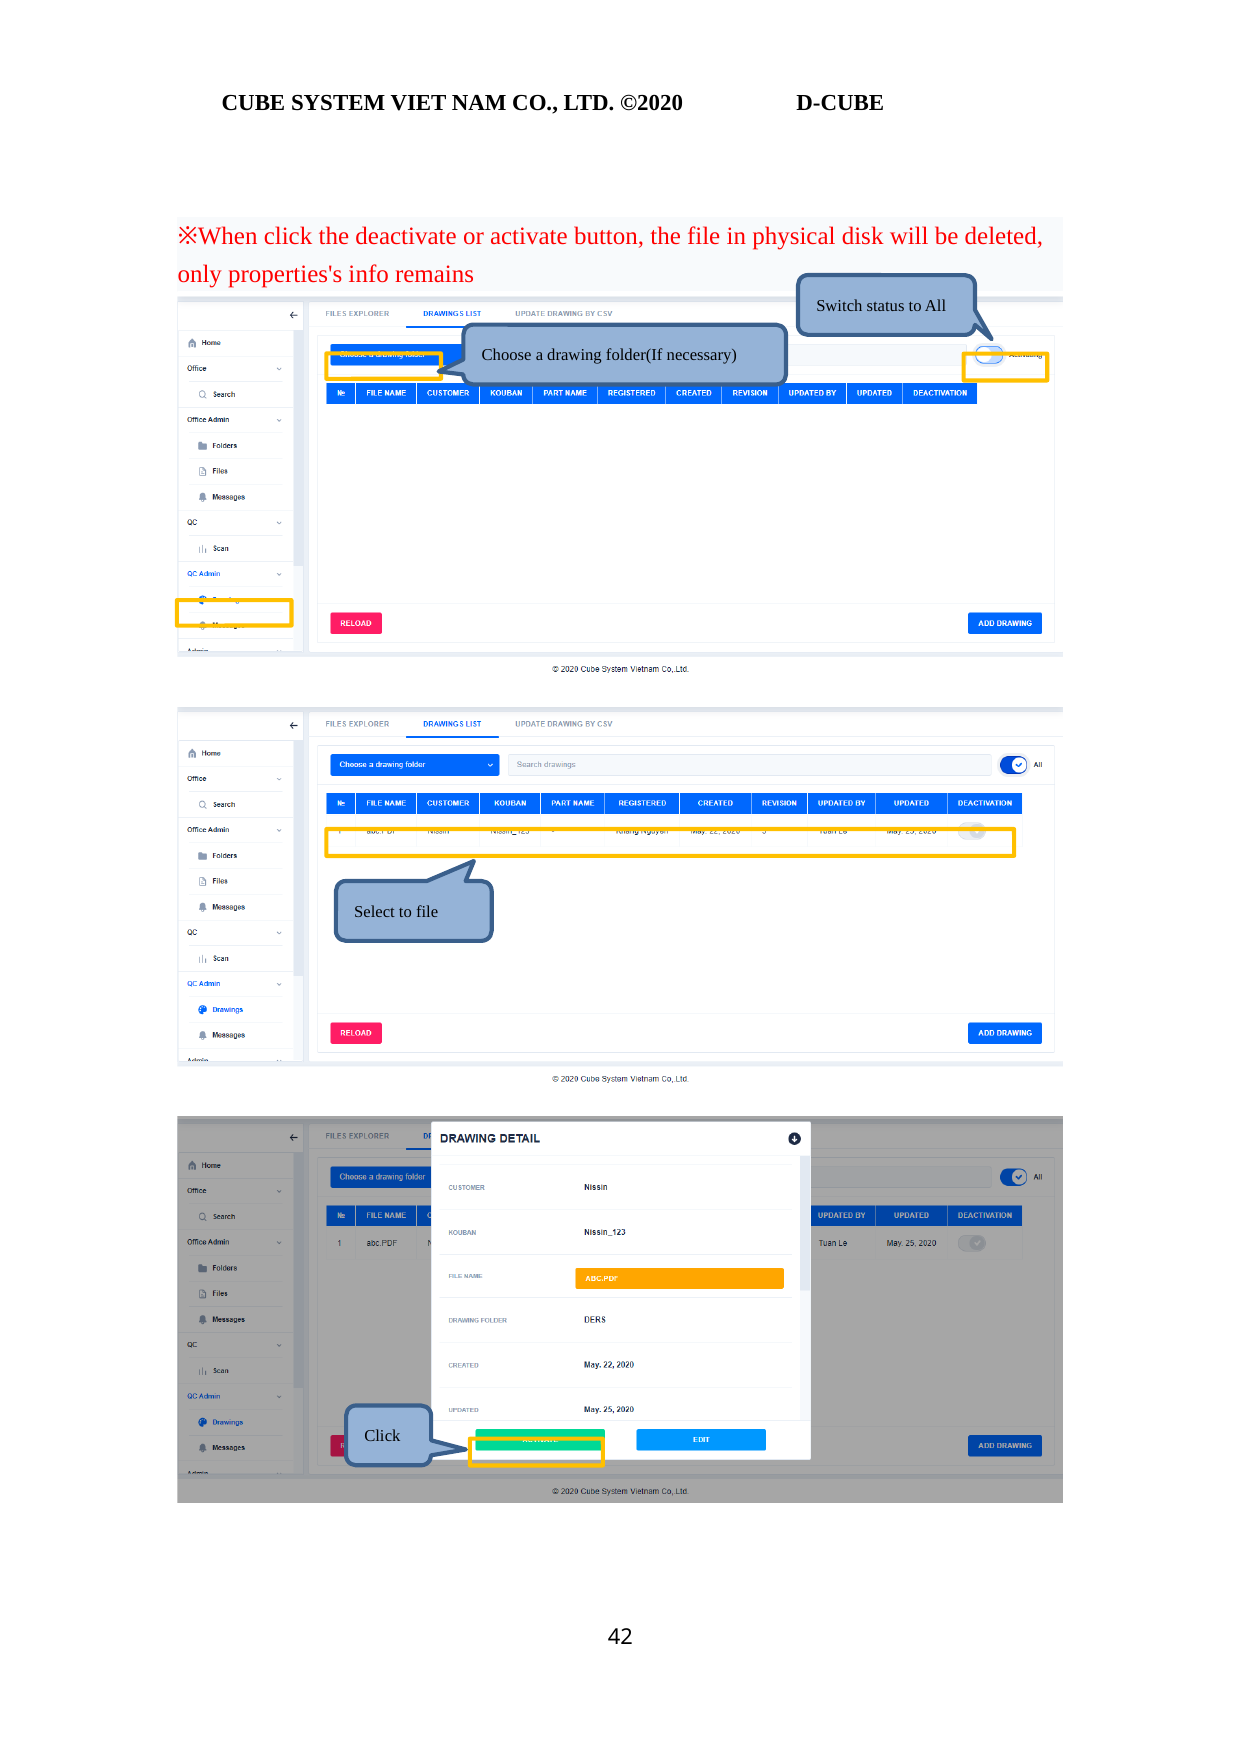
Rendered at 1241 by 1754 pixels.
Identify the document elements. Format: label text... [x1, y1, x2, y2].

picture [177, 704, 1063, 1089]
picture [177, 1116, 1063, 1503]
text ※When click the deactivate or activate button, the file in physical disk will be deleted, only properties's info remains [177, 217, 1063, 291]
picture [177, 291, 1063, 680]
picture [179, 603, 289, 623]
